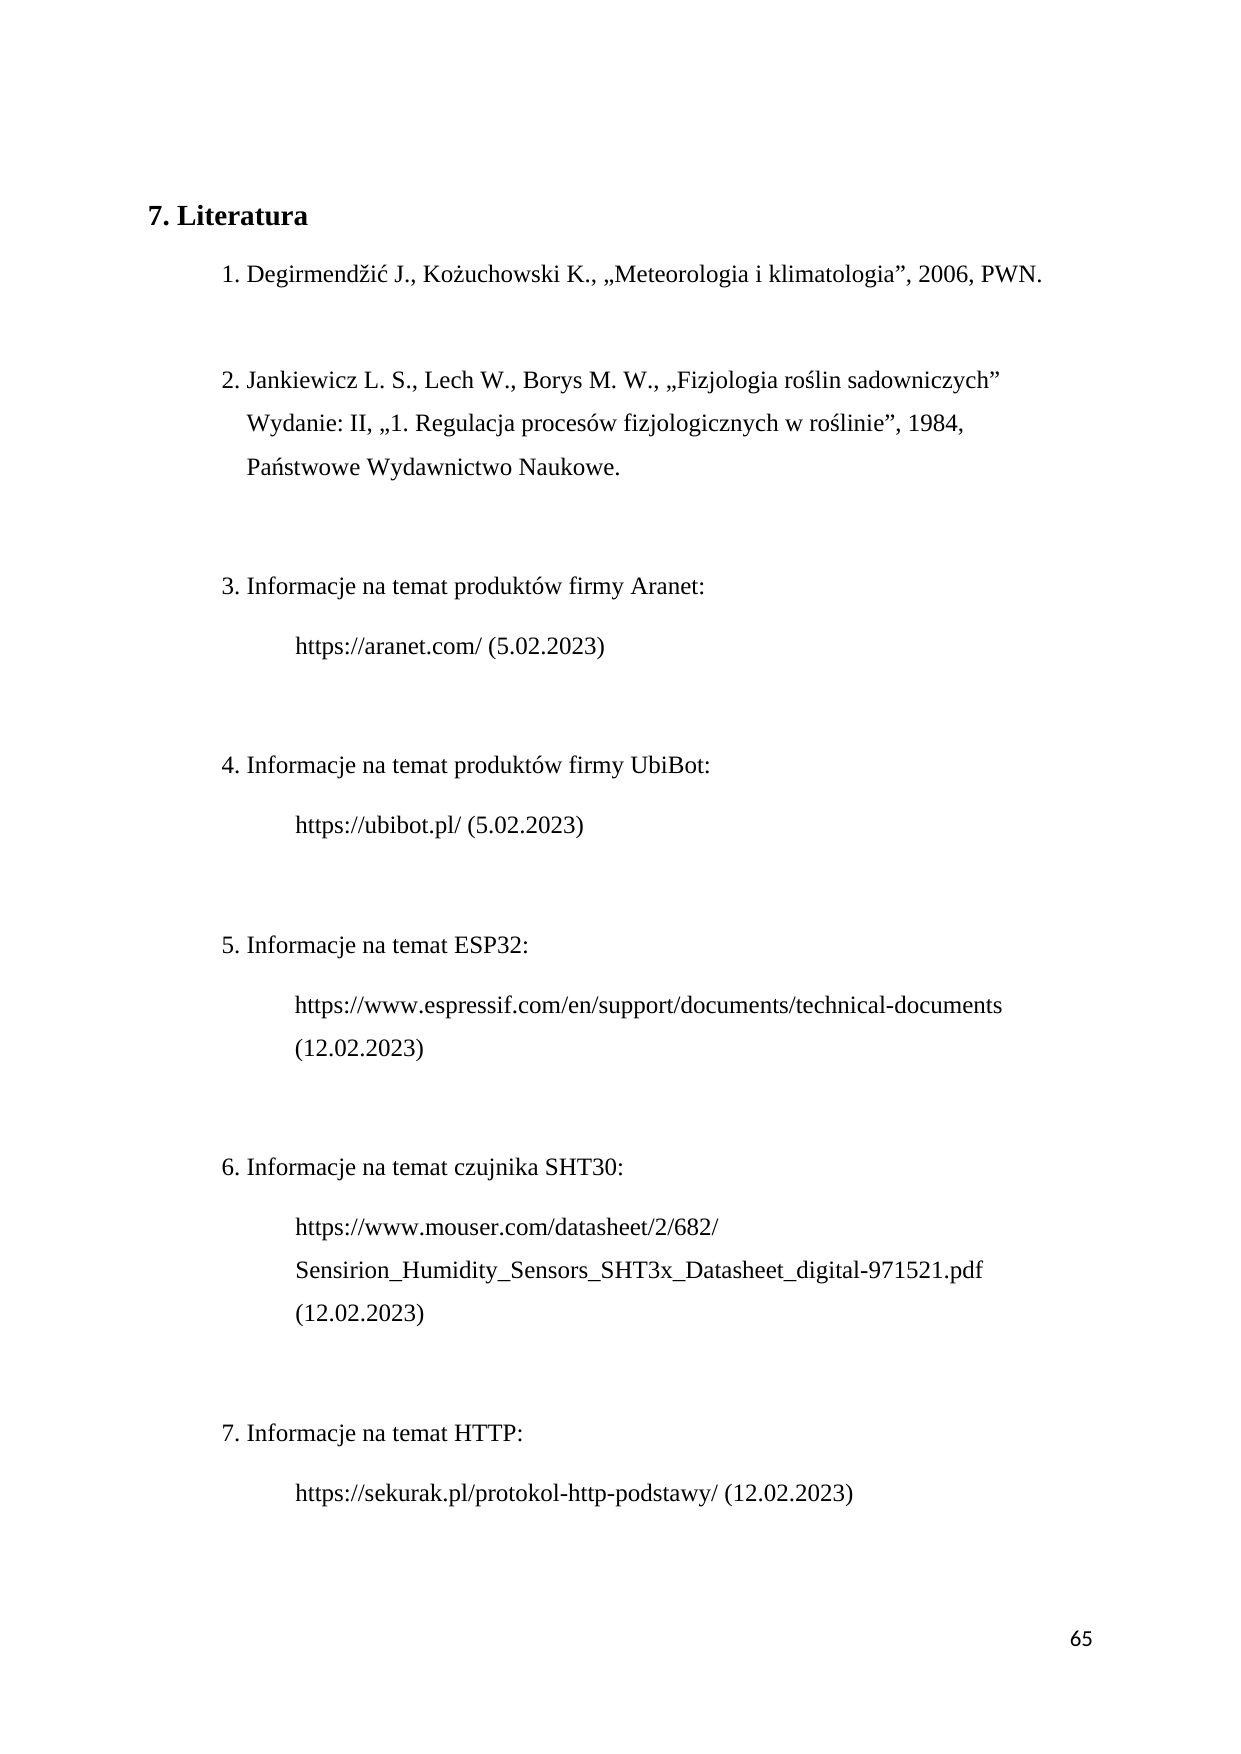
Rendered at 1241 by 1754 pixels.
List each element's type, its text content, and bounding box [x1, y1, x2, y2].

text https://www.espressif.com/en/support/documents/technical-documents (12.02.2023) [294, 990, 1093, 1062]
text https://sekurak.pl/protokol-http-podstawy/ (12.02.2023) [221, 1478, 1093, 1507]
text 4. Informacje na temat produktów firmy UbiBot: [221, 751, 1093, 779]
text 6. Informacje na temat czujnika SHT30: [148, 1152, 1093, 1181]
text 2. Jankiewicz L. S., Lech W., Borys M. W., „Fizjologia roślin sadowniczych” Wydanie: II, „1. Regulacja procesów fizjologicznych w roślinie”, 1984, Państwowe Wydawnictwo Naukowe. [221, 365, 1093, 480]
text 5. Informacje na temat ESP32: [148, 930, 1093, 959]
text 7. Informacje na temat HTTP: [148, 1418, 1093, 1447]
text 1. Degirmendžić J., Kożuchowski K., „Meteorologia i klimatologia”, 2006, PWN. [148, 259, 1093, 287]
subtitle 7. Literatura [148, 198, 1093, 231]
text https://www.mouser.com/datasheet/2/682/Sensirion_Humidity_Sensors_SHT3x_Datasheet_digital-971521.pdf (12.02.2023) [295, 1212, 1093, 1327]
text 3. Informacje na temat produktów firmy Aranet: [148, 571, 1093, 600]
text https://ubibot.pl/ (5.02.2023) [148, 810, 1093, 839]
text https://aranet.com/ (5.02.2023) [148, 631, 1093, 660]
